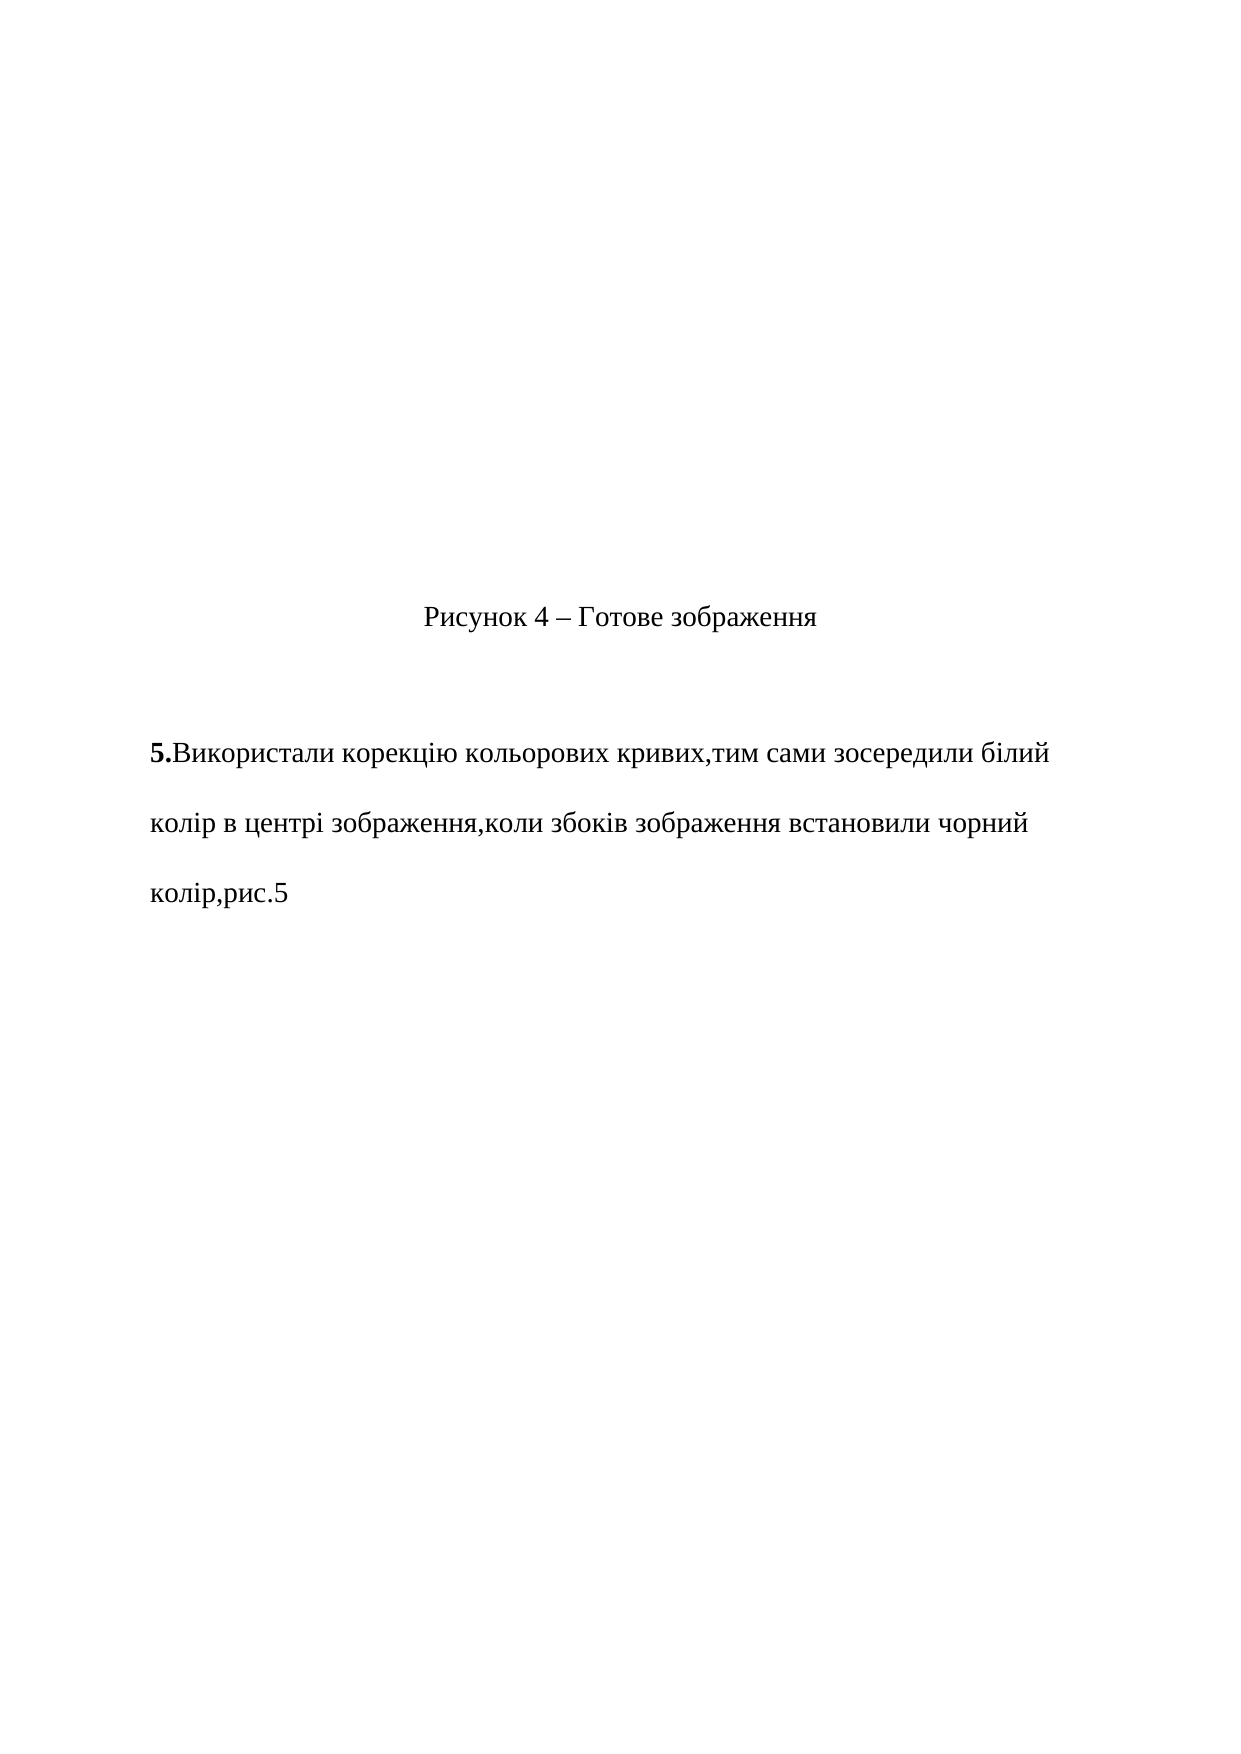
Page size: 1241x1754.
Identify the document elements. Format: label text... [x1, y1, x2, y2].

text Рисунок 4 – Готове зображення [150, 583, 1090, 648]
text 5.Використали корекцію кольорових кривих,тим сами зосередили білий колір в центрі зображення,коли збоків зображення встановили чорний колір,рис.5 [150, 719, 1090, 924]
